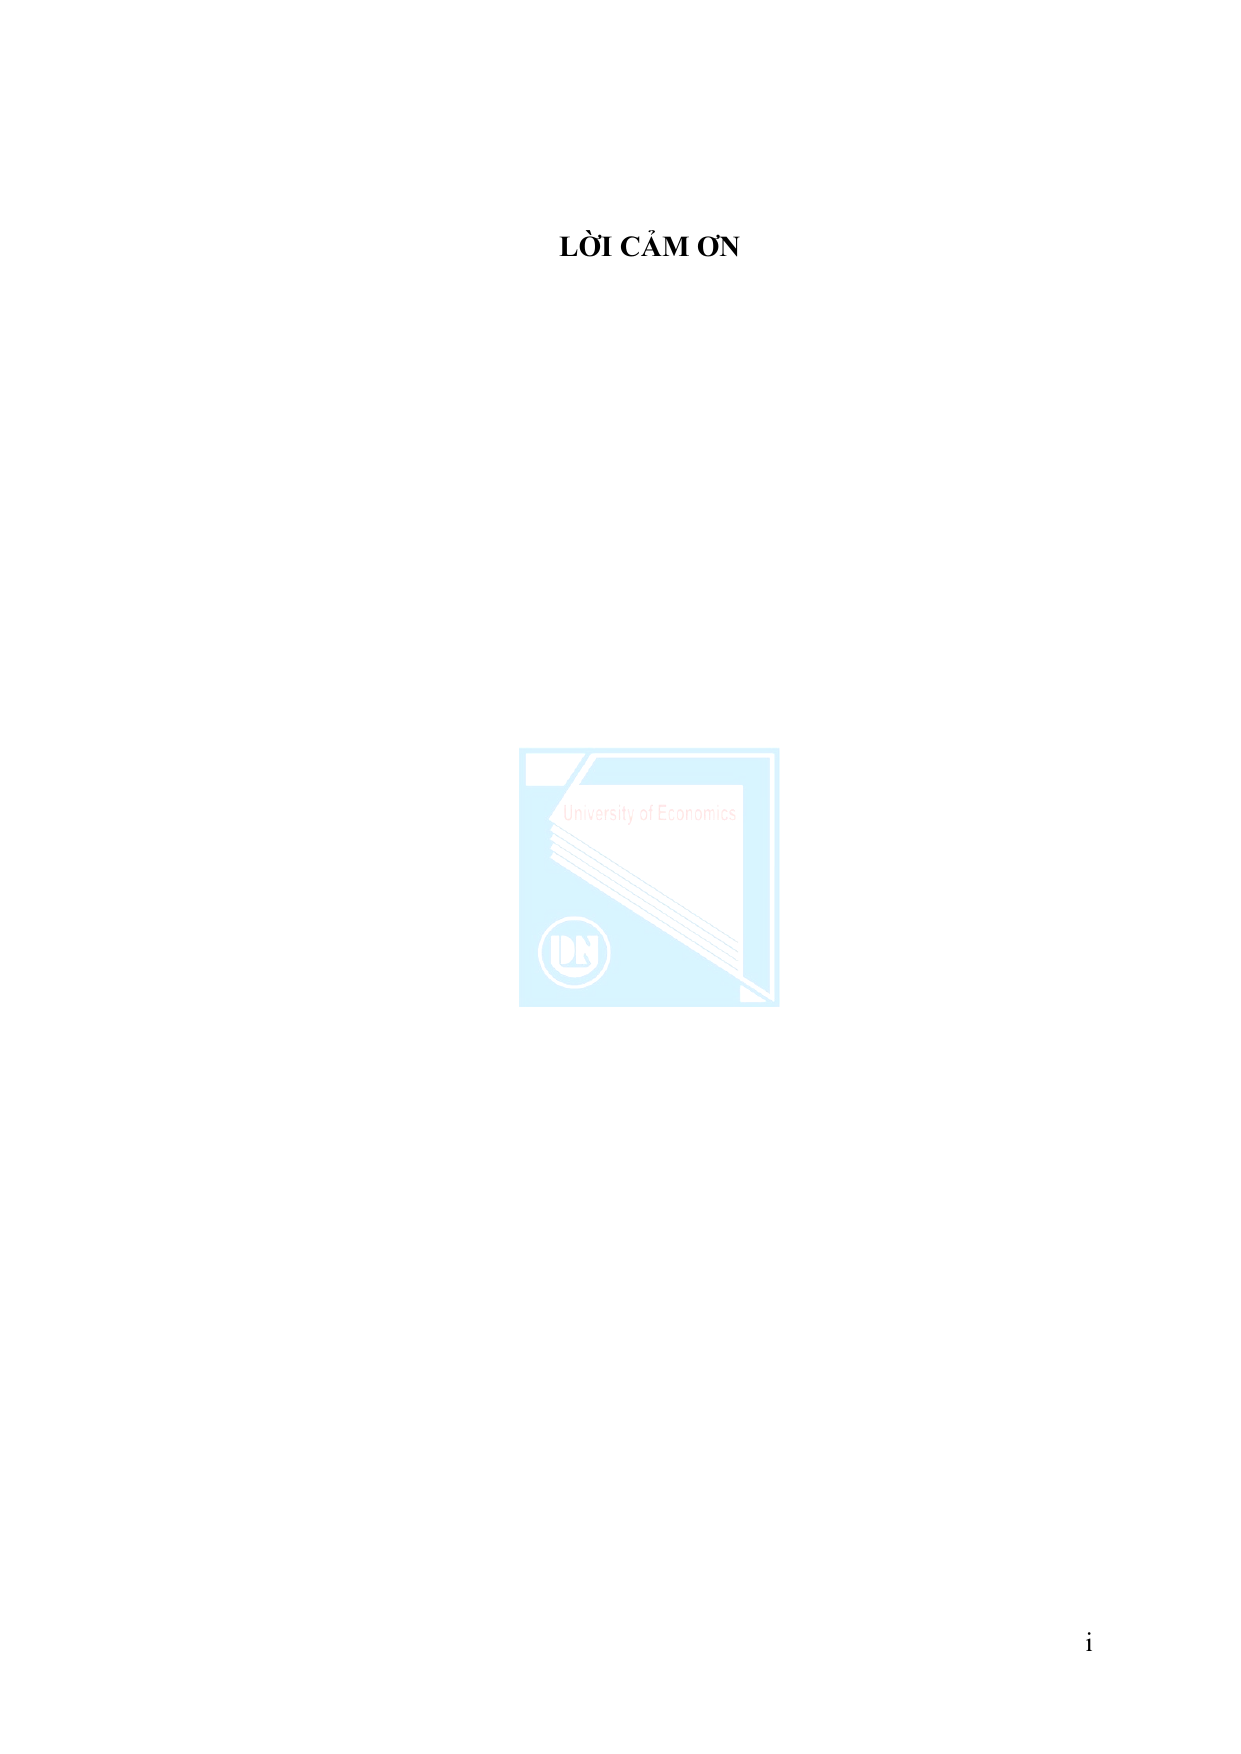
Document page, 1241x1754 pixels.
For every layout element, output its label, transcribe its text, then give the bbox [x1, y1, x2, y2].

subtitle LỜI CẢM ƠN [207, 230, 1092, 262]
